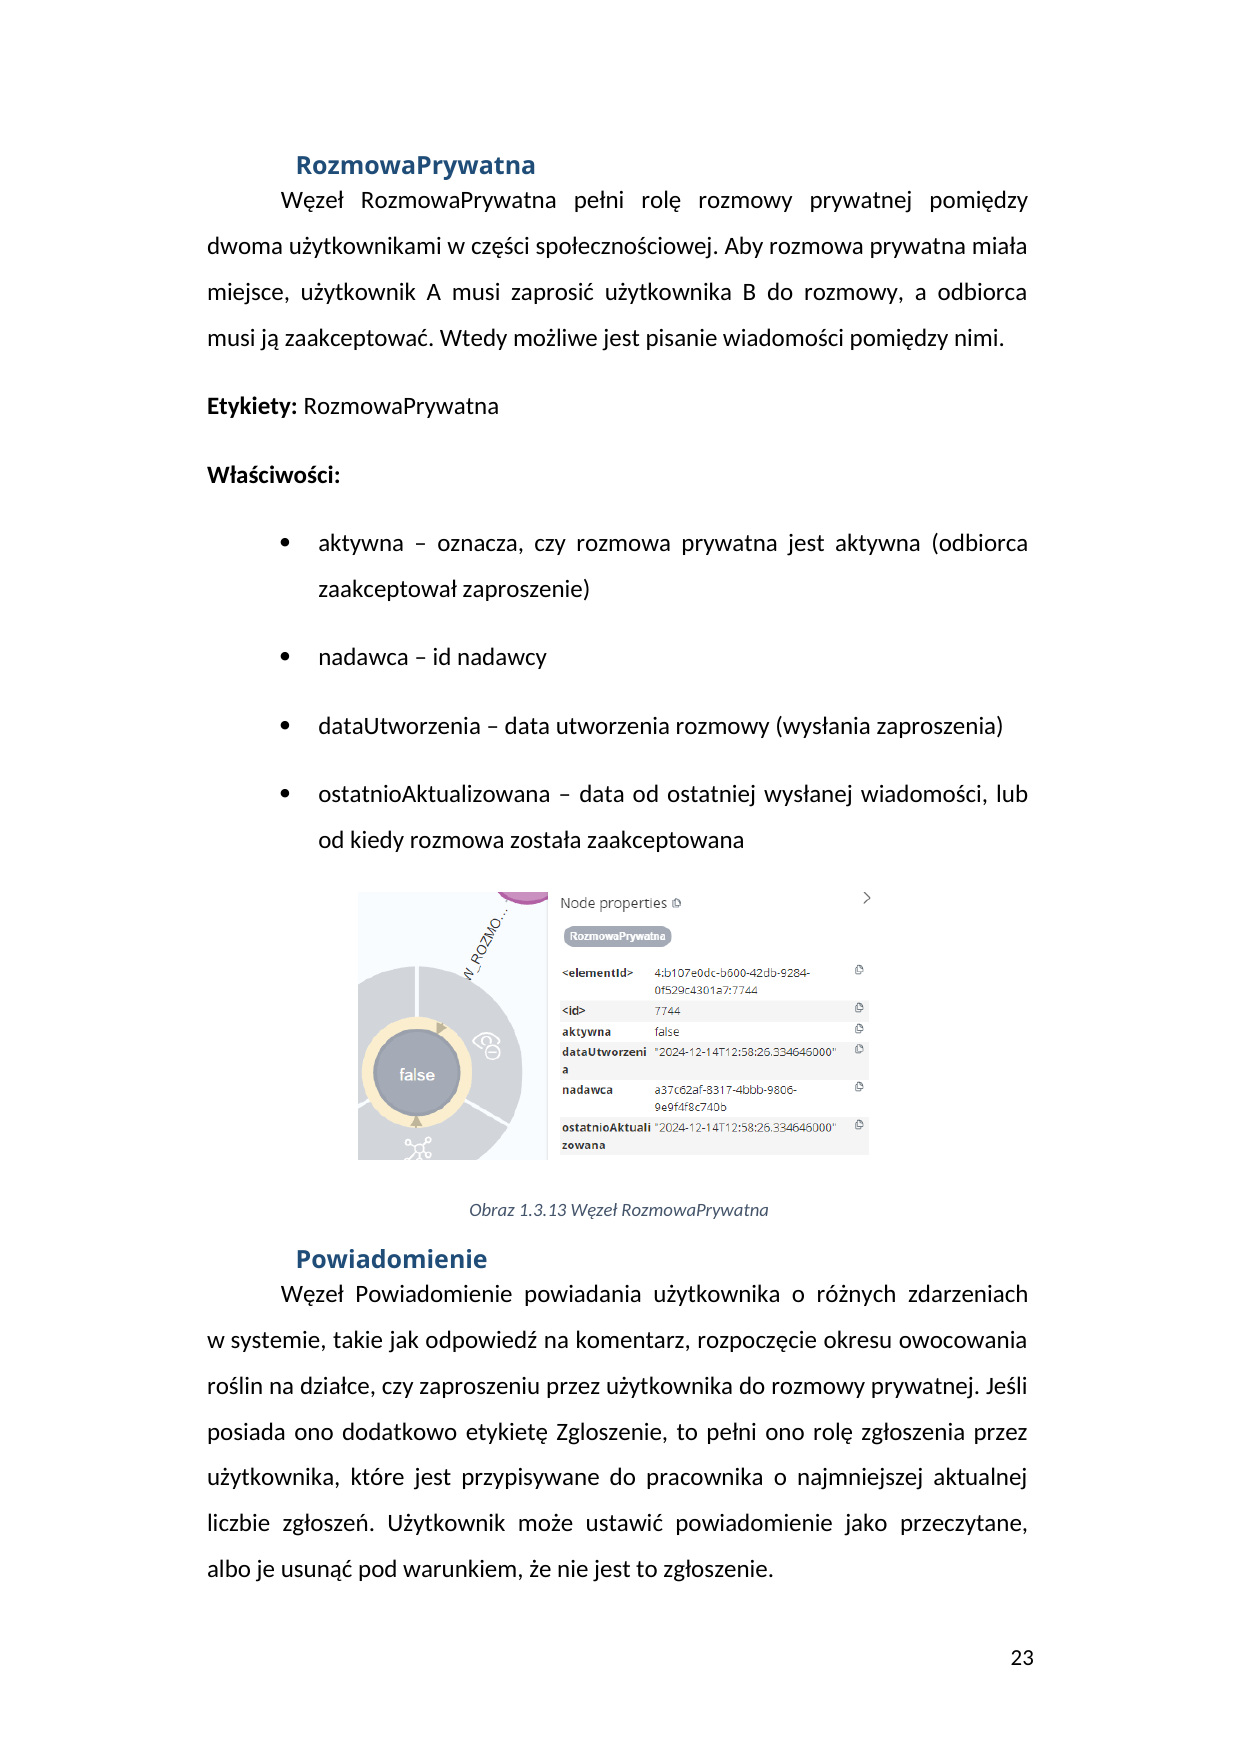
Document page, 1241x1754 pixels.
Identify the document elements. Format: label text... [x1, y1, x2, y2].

text Właściwości: [207, 459, 1029, 489]
text Węzeł Powiadomienie powiadania użytkownika o różnych zdarzeniach w systemie, takie jak odpowiedź na komentarz, rozpoczęcie okresu owocowania roślin na działce, czy zaproszeniu przez użytkownika do rozmowy prywatnej. Jeśli posiada ono dodatkowo etykietę Zgloszenie, to pełni ono rolę zgłoszenia przez użytkownika, które jest przypisywane do pracownika o najmniejszej aktualnej liczbie zgłoszeń. Użytkownik może ustawić powiadomienie jako przeczytane, albo je usunąć pod warunkiem, że nie jest to zgłoszenie. [207, 1278, 1029, 1583]
subtitle RozmowaPrywatna [295, 148, 1033, 182]
list nadawca – id nadawcy [281, 642, 1029, 672]
subtitle Powiadomienie [295, 1242, 1033, 1276]
picture [358, 892, 878, 1160]
text Obraz 1.3.13 Węzeł RozmowaPrywatna [207, 1198, 1033, 1221]
list dataUtworzenia – data utworzenia rozmowy (wysłania zaproszenia) [281, 710, 1029, 741]
list aktywna – oznacza, czy rozmowa prywatna jest aktywna (odbiorca zaakceptował zaproszenie) [281, 527, 1029, 603]
list ostatnioAktualizowana – data od ostatniej wysłanej wiadomości, lub od kiedy rozmowa została zaakceptowana [281, 779, 1029, 855]
text Węzeł RozmowaPrywatna pełni rolę rozmowy prywatnej pomiędzy dwoma użytkownikami w części społecznościowej. Aby rozmowa prywatna miała miejsce, użytkownik A musi zaprosić użytkownika B do rozmowy, a odbiorca musi ją zaakceptować. Wtedy możliwe jest pisanie wiadomości pomiędzy nimi. [207, 184, 1029, 352]
text Etykiety: RozmowaPrywatna [207, 390, 1029, 421]
